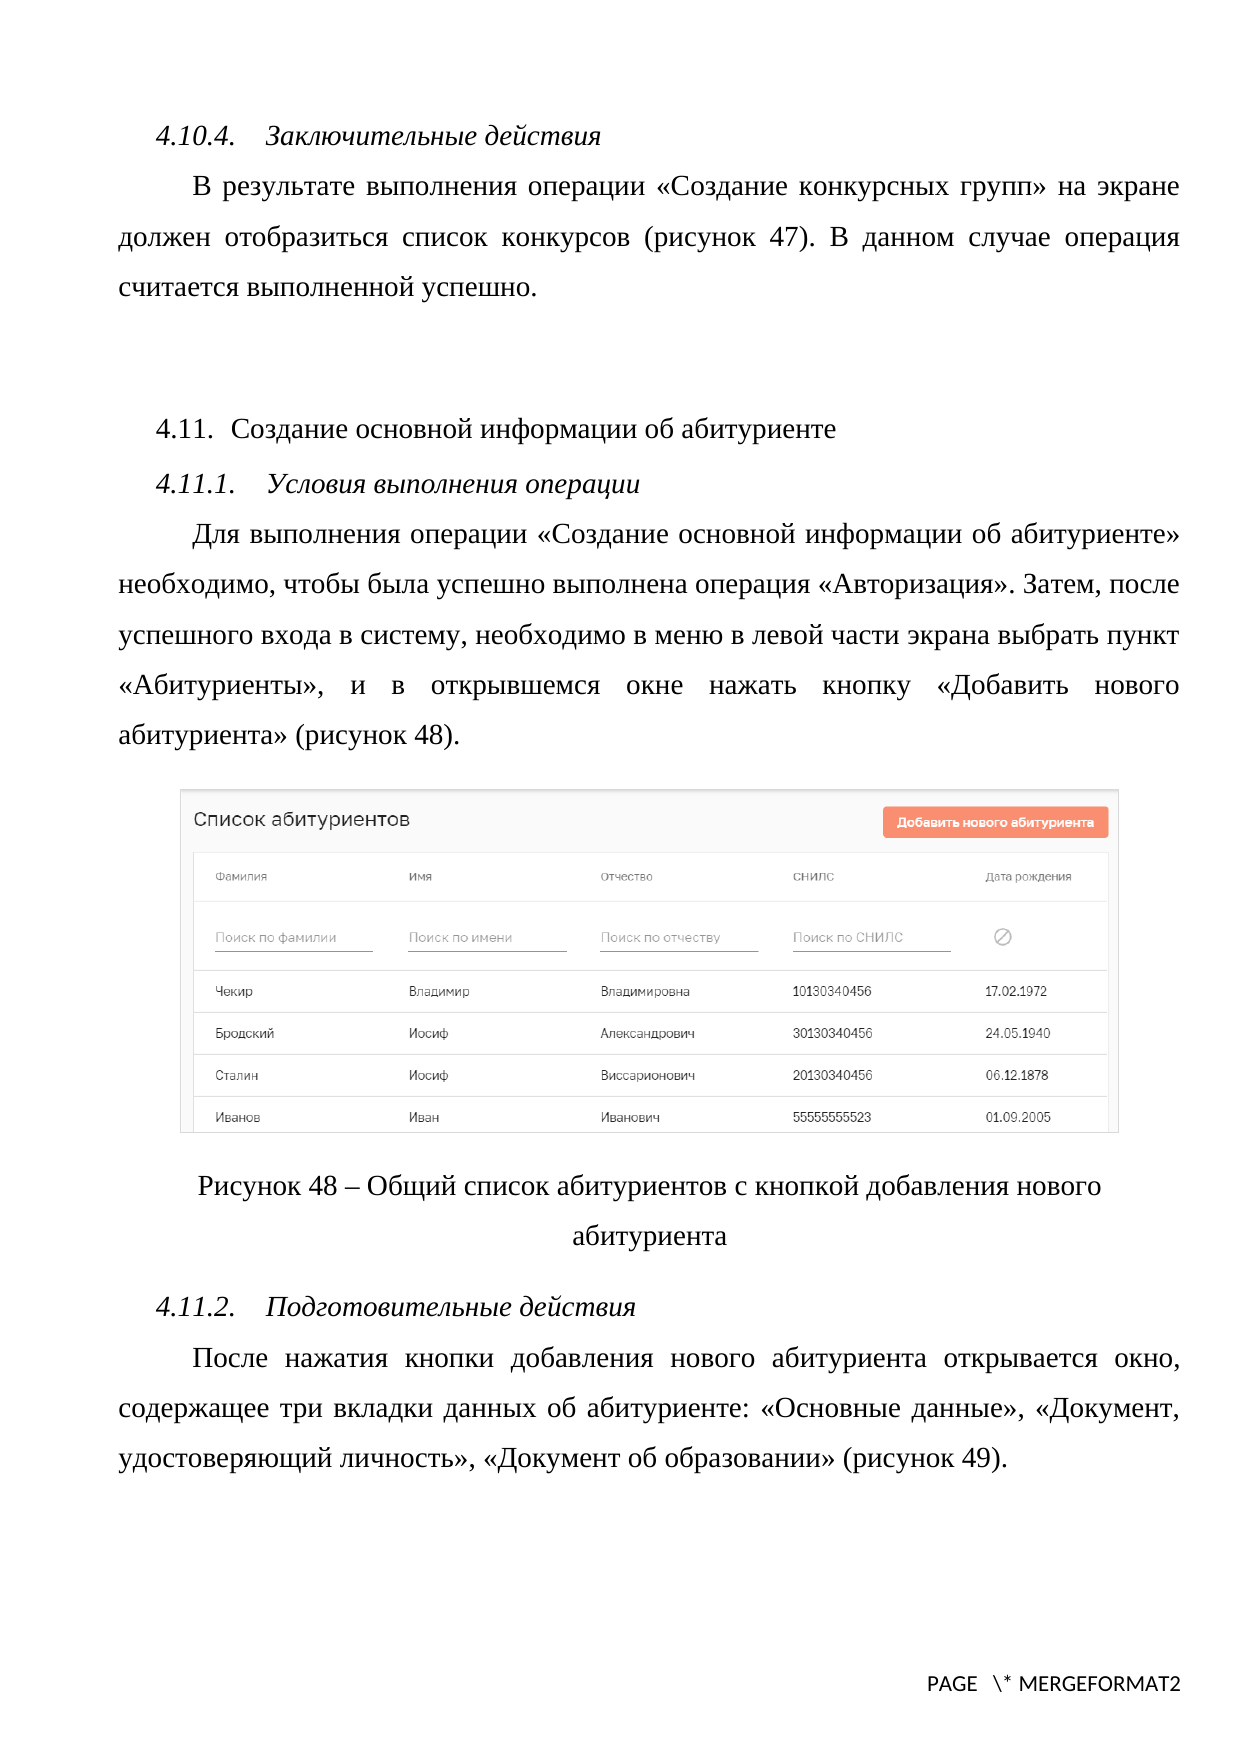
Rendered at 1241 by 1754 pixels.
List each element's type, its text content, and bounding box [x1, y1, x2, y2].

text Условия выполнения операции [156, 466, 1181, 499]
text Рисунок 48 – Общий список абитуриентов с кнопкой добавления нового абитуриента [118, 1168, 1181, 1252]
text После нажатия кнопки добавления нового абитуриента открывается окно, содержащее три вкладки данных об абитуриенте: «Основные данные», «Документ, удостоверяющий личность», «Документ об образовании» (рисунок 49). [118, 1340, 1181, 1474]
text Подготовительные действия [156, 1289, 1181, 1323]
text Заключительные действия [156, 118, 1181, 152]
picture [181, 790, 1118, 1132]
list Создание основной информации об абитуриенте [156, 411, 1181, 445]
text Для выполнения операции «Создание основной информации об абитуриенте» необходимо, чтобы была успешно выполнена операция «Авторизация». Затем, после успешного входа в систему, необходимо в меню в левой части экрана выбрать пункт «Абитуриенты», и в открывшемся окне нажать кнопку «Добавить нового абитуриента» (рисунок 48). [118, 516, 1181, 751]
text В результате выполнения операции «Создание конкурсных групп» на экране должен отобразиться список конкурсов (рисунок 47). В данном случае операция считается выполненной успешно. [118, 168, 1181, 303]
